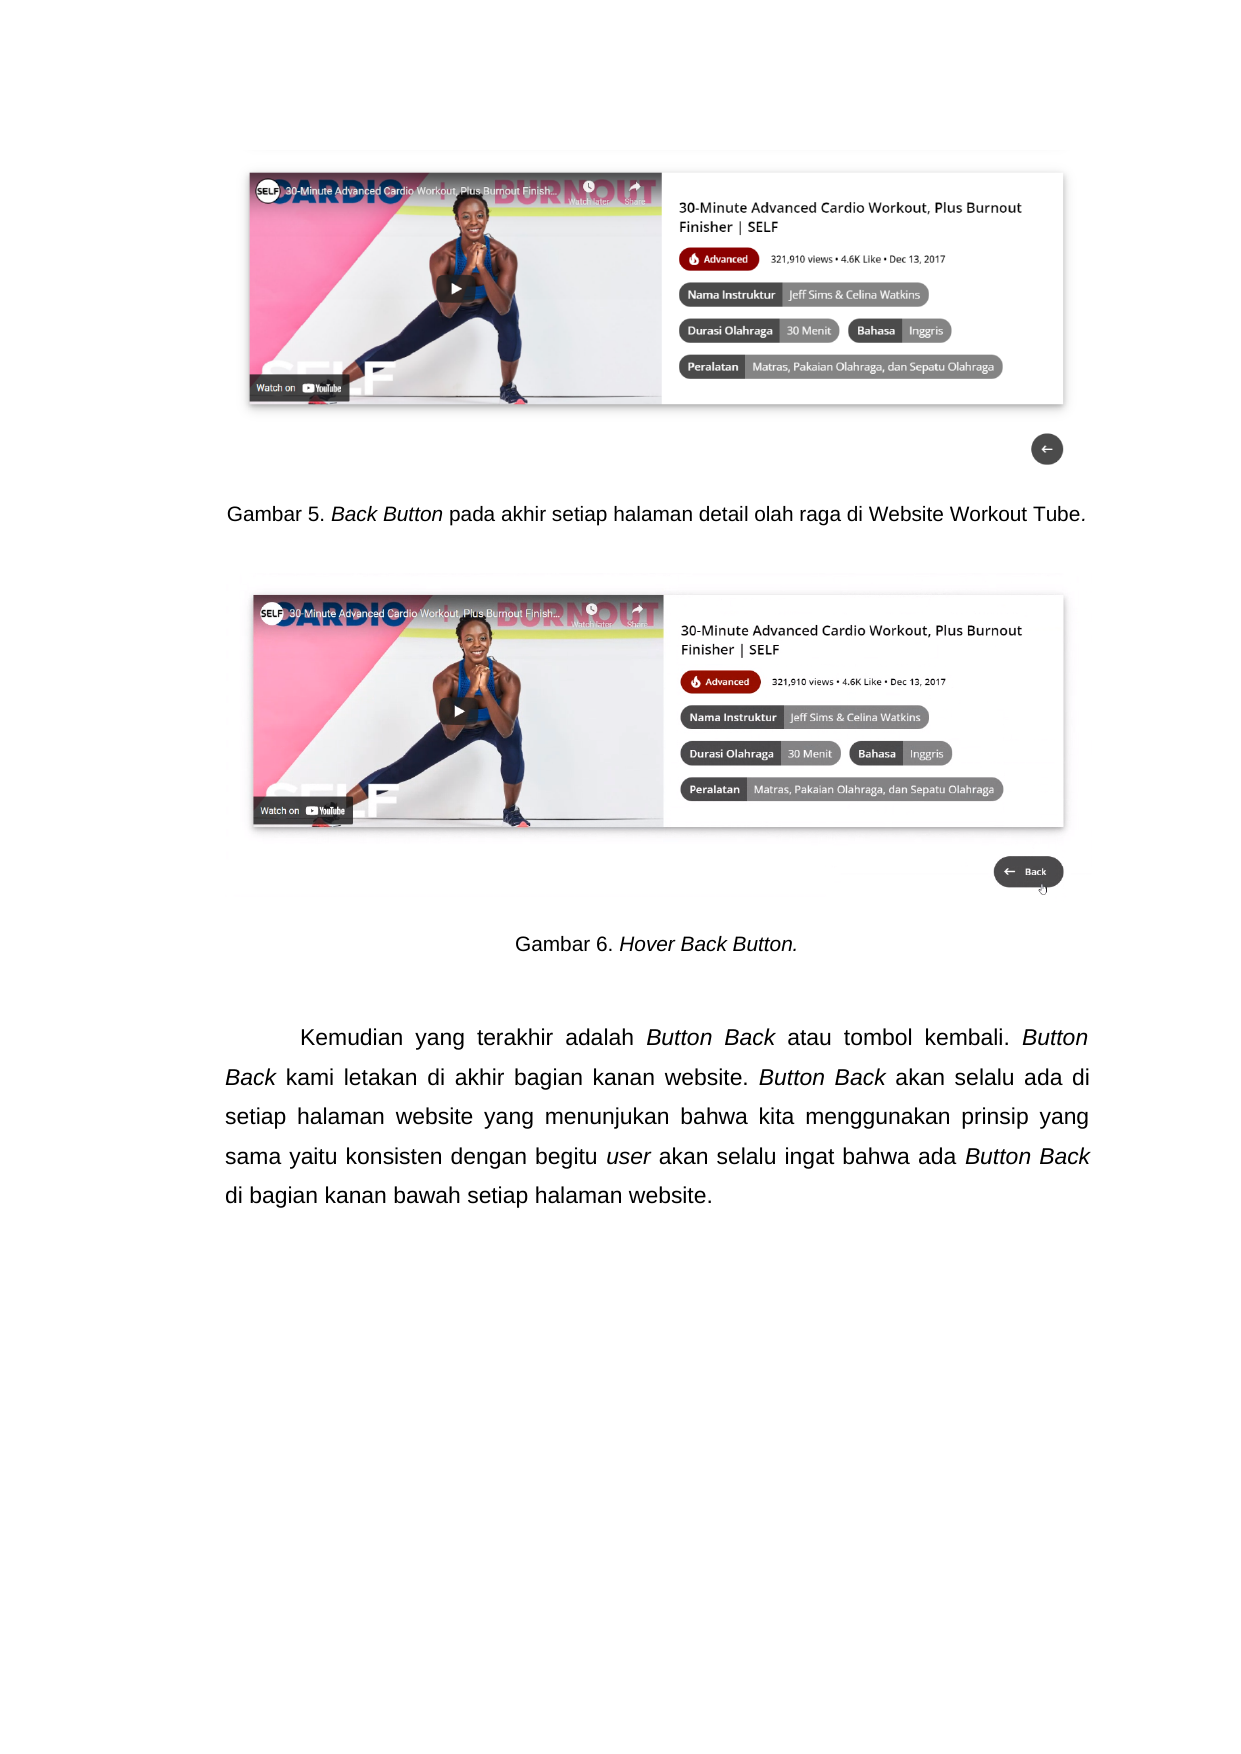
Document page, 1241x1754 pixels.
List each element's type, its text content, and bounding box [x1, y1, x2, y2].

text Gambar 5. Back Button pada akhir setiap halaman detail olah raga di Website Workout Tube. [150, 502, 1090, 526]
picture [225, 150, 1101, 489]
text Gambar 6. Hover Back Button. [150, 932, 1090, 956]
list Kemudian yang terakhir adalah Button Back atau tombol kembali. Button Back kami letakan di akhir bagian kanan website. Button Back akan selalu ada di setiap halaman website yang menunjukan bahwa kita menggunakan prinsip yang sama yaitu konsisten dengan begitu user akan selalu ingat bahwa ada Button Back di bagian kanan bawah setiap halaman website. [225, 1024, 1090, 1208]
picture [225, 573, 1092, 902]
